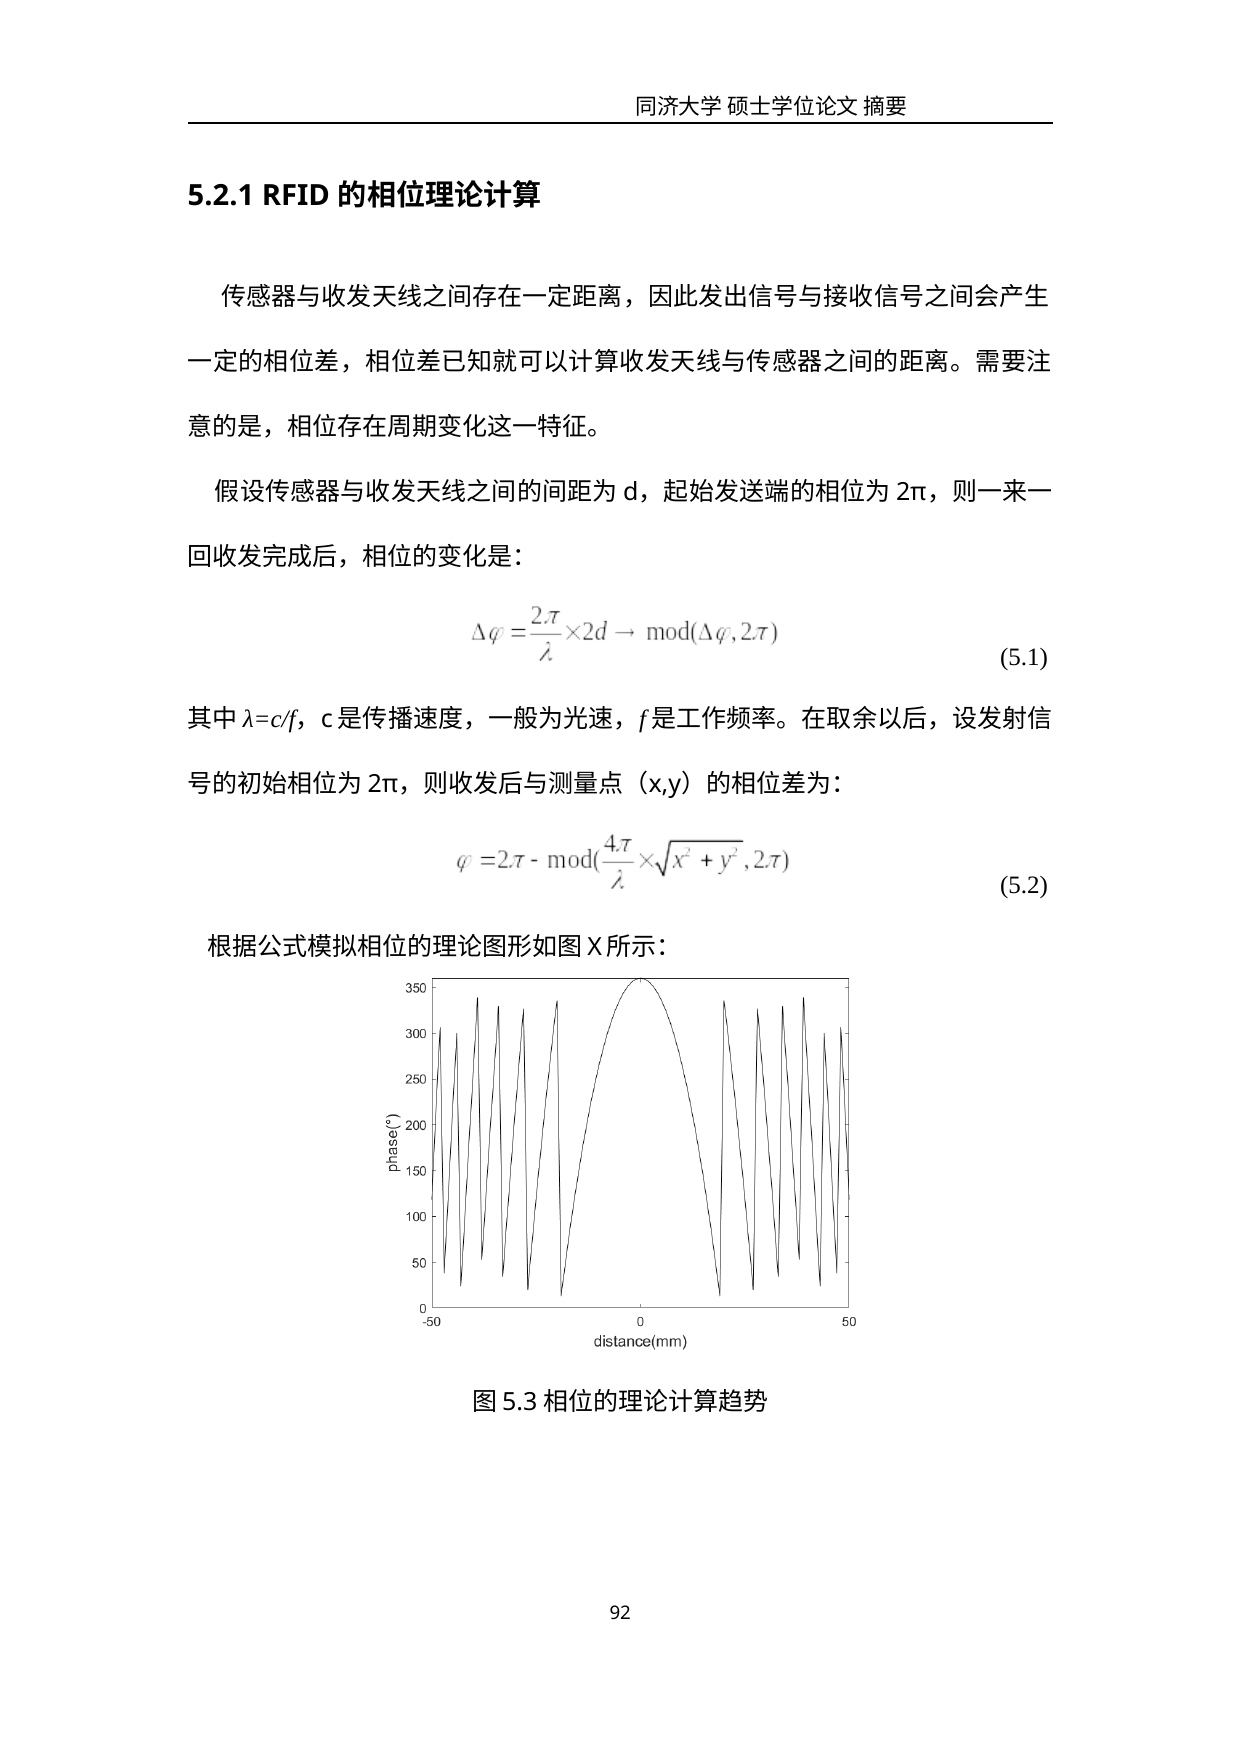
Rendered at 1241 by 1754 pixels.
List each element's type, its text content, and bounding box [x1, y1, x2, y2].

text 传感器与收发天线之间存在一定距离，因此发出信号与接收信号之间会产生一定的相位差，相位差已知就可以计算收发天线与传感器之间的距离。需要注意的是，相位存在周期变化这一特征。 [187, 262, 1053, 457]
text 其中λ=c/f，c是传播速度，一般为光速，f是工作频率。在取余以后，设发射信号的初始相位为2π，则收发后与测量点（x,y）的相位差为： [187, 684, 1053, 814]
text 图5.3 相位的理论计算趋势 [187, 1367, 1053, 1432]
subtitle 5.2.1 RFID 的相位理论计算 [187, 160, 1053, 225]
text (5.2) [187, 814, 1053, 912]
text 假设传感器与收发天线之间的间距为d，起始发送端的相位为2π，则一来一回收发完成后，相位的变化是： [187, 457, 1053, 587]
text (5.1) [187, 587, 1053, 684]
picture [384, 977, 857, 1351]
text 根据公式模拟相位的理论图形如图X所示： [187, 912, 1053, 977]
